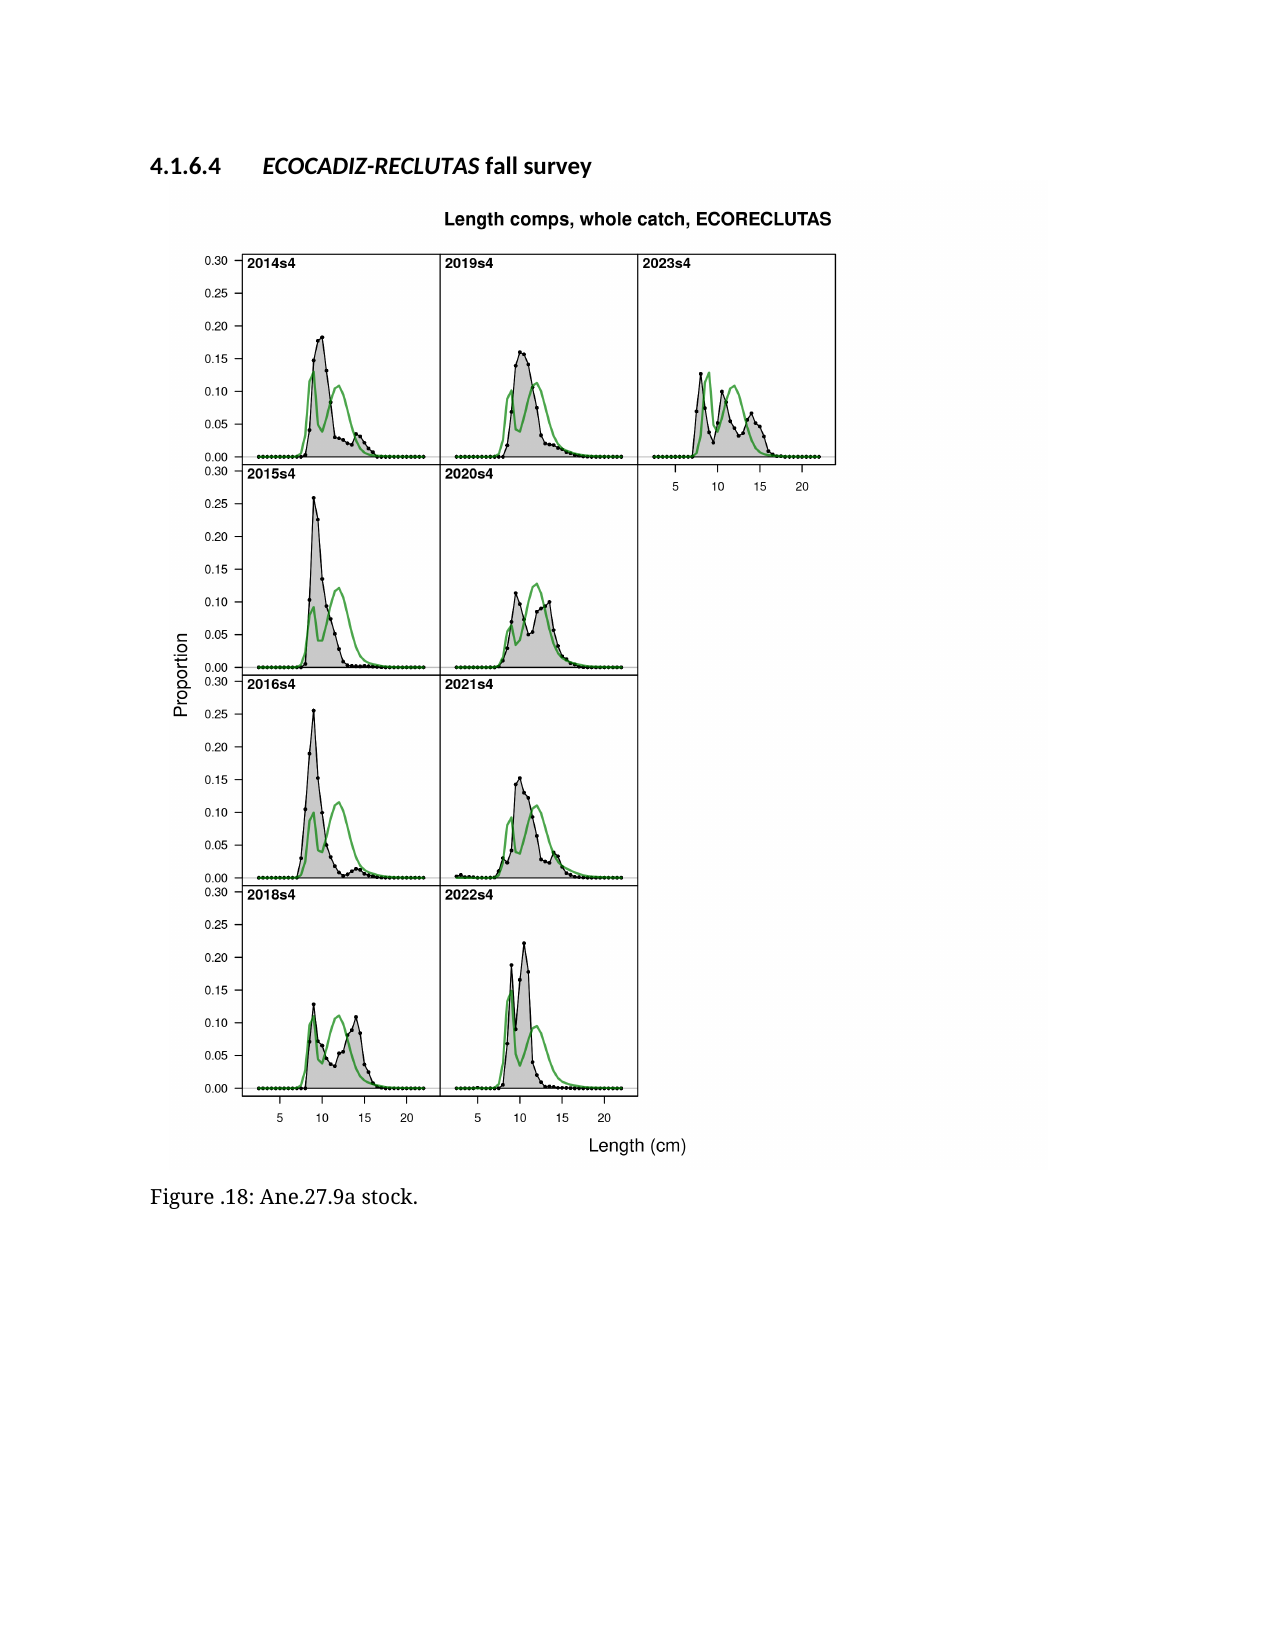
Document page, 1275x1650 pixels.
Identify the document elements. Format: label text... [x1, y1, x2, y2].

picture [168, 180, 1048, 1170]
subtitle ECOCADIZ-RECLUTAS fall survey [150, 150, 1125, 181]
text Figure .: Ane.27.9a stock. [150, 1182, 1125, 1211]
